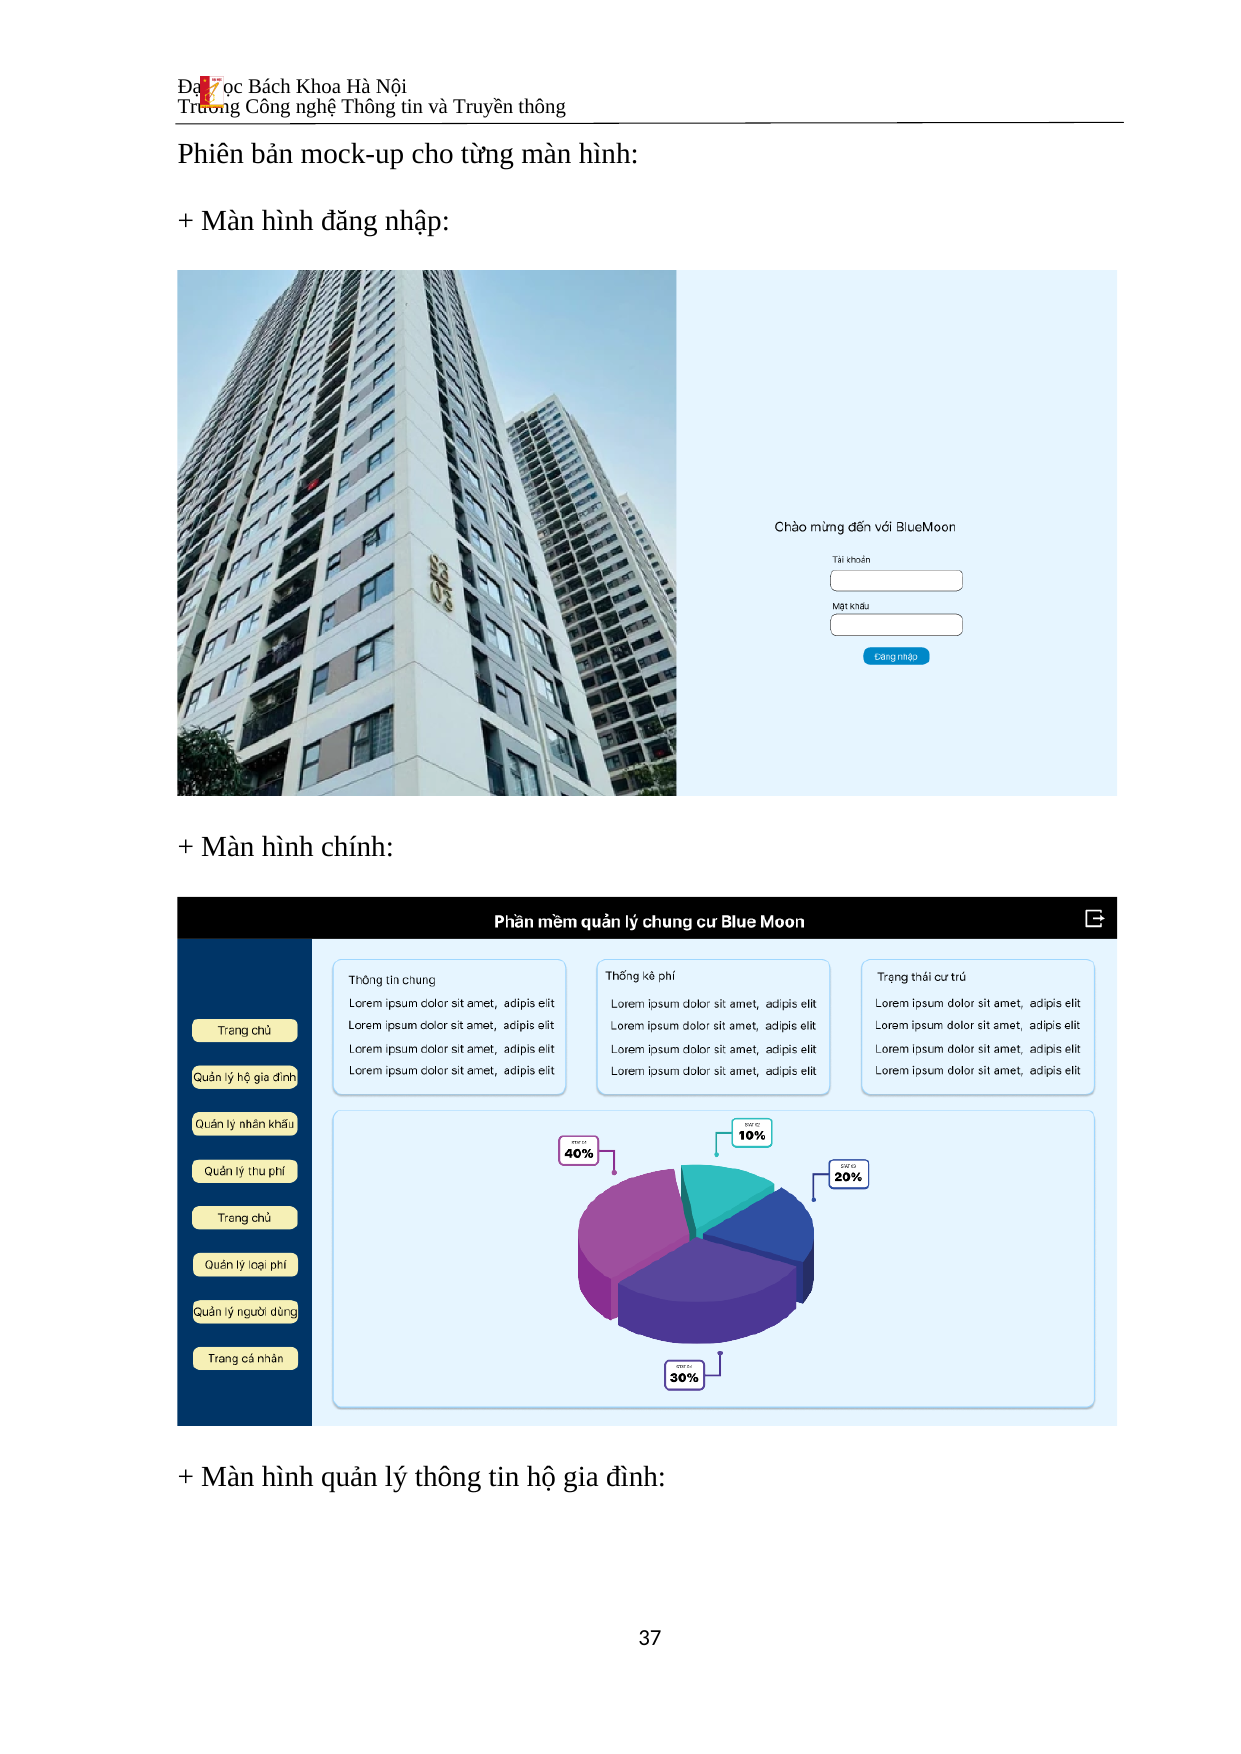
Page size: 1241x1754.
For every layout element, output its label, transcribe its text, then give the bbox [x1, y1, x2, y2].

picture [177, 270, 1118, 796]
text + Màn hình chính: [177, 829, 1122, 862]
text + Màn hình quản lý thông tin hộ gia đình: [177, 1459, 1122, 1493]
picture [177, 896, 1118, 1426]
text Phiên bản mock-up cho từng màn hình: [177, 136, 1122, 170]
text + Màn hình đăng nhập: [177, 203, 1122, 237]
picture [200, 76, 224, 108]
